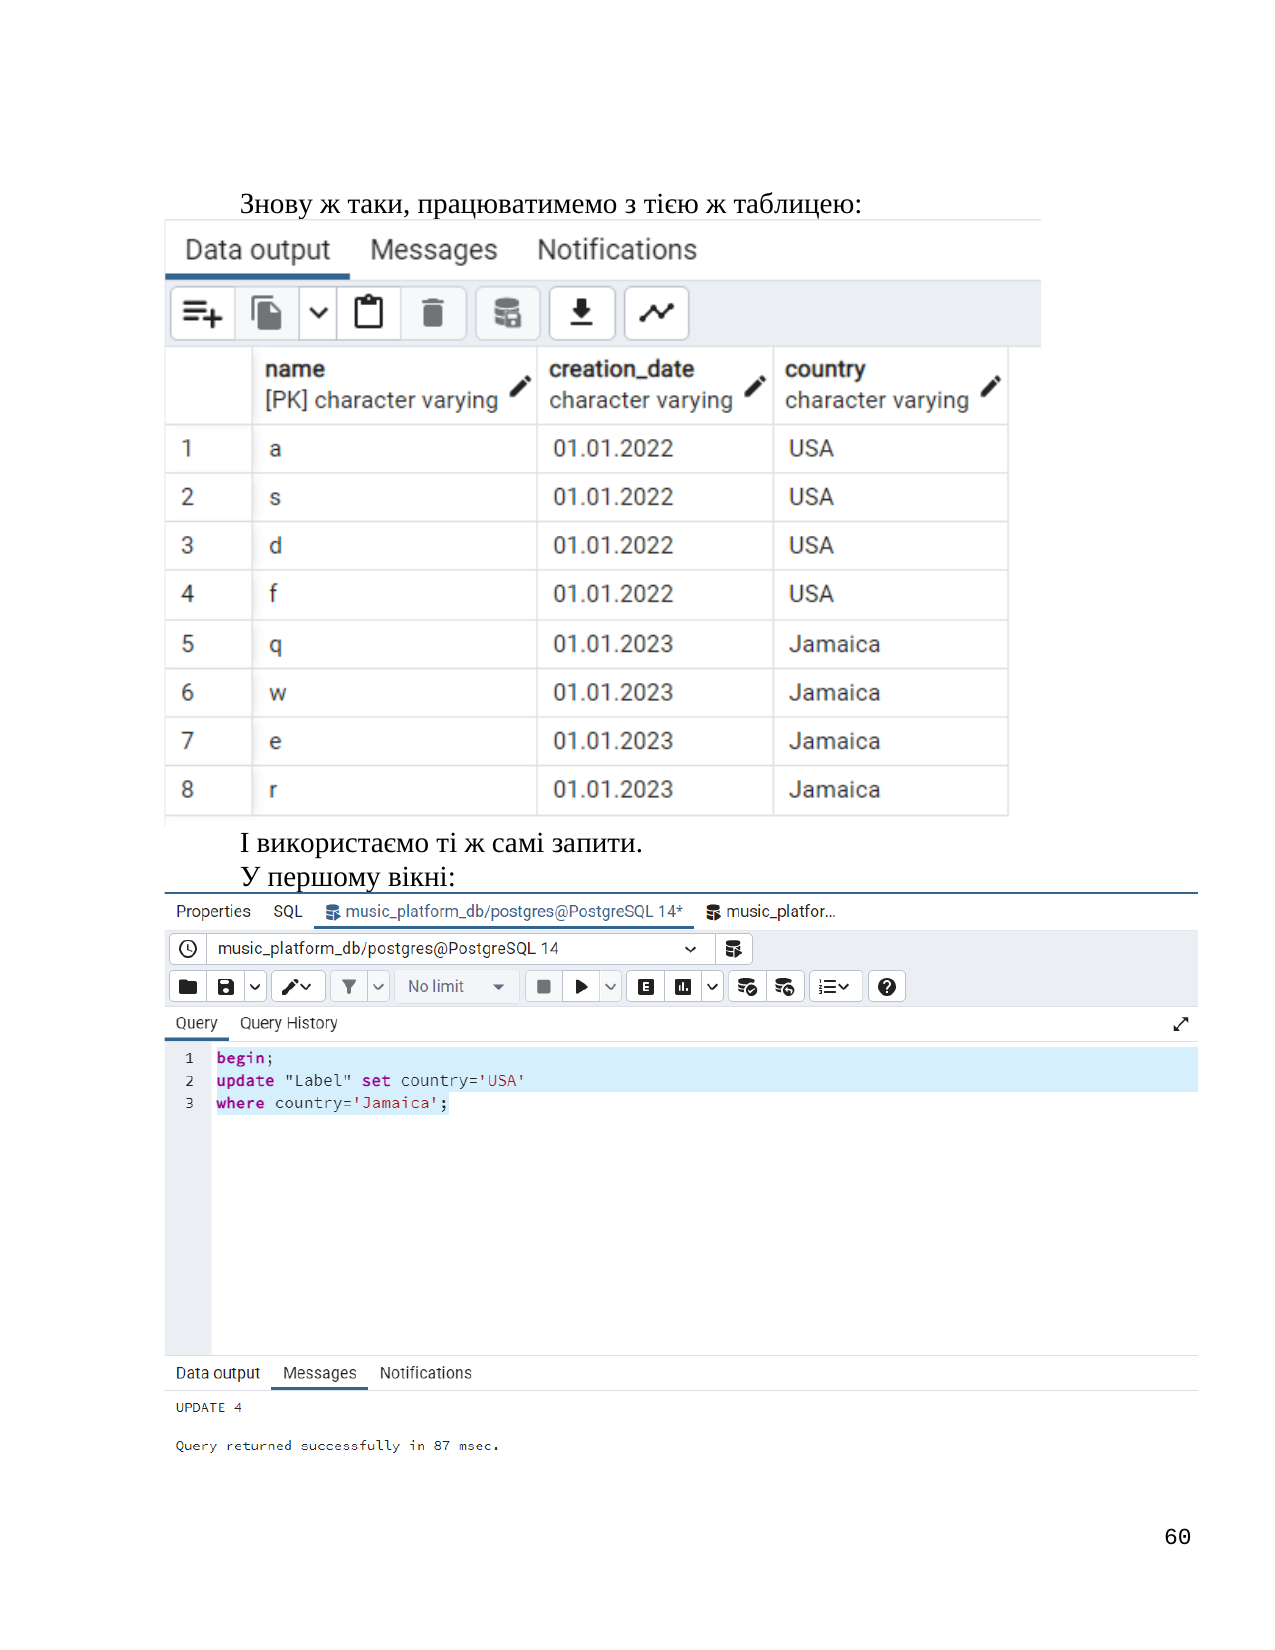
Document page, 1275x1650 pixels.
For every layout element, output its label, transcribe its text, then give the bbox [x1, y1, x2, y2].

picture [164, 892, 1198, 1485]
text Знову ж таки, працюватимемо з тією ж таблицею: [164, 186, 1198, 219]
picture [164, 219, 1042, 826]
text І використаємо ті ж самі запити. [164, 826, 1198, 859]
text У першому вікні: [164, 859, 1198, 892]
